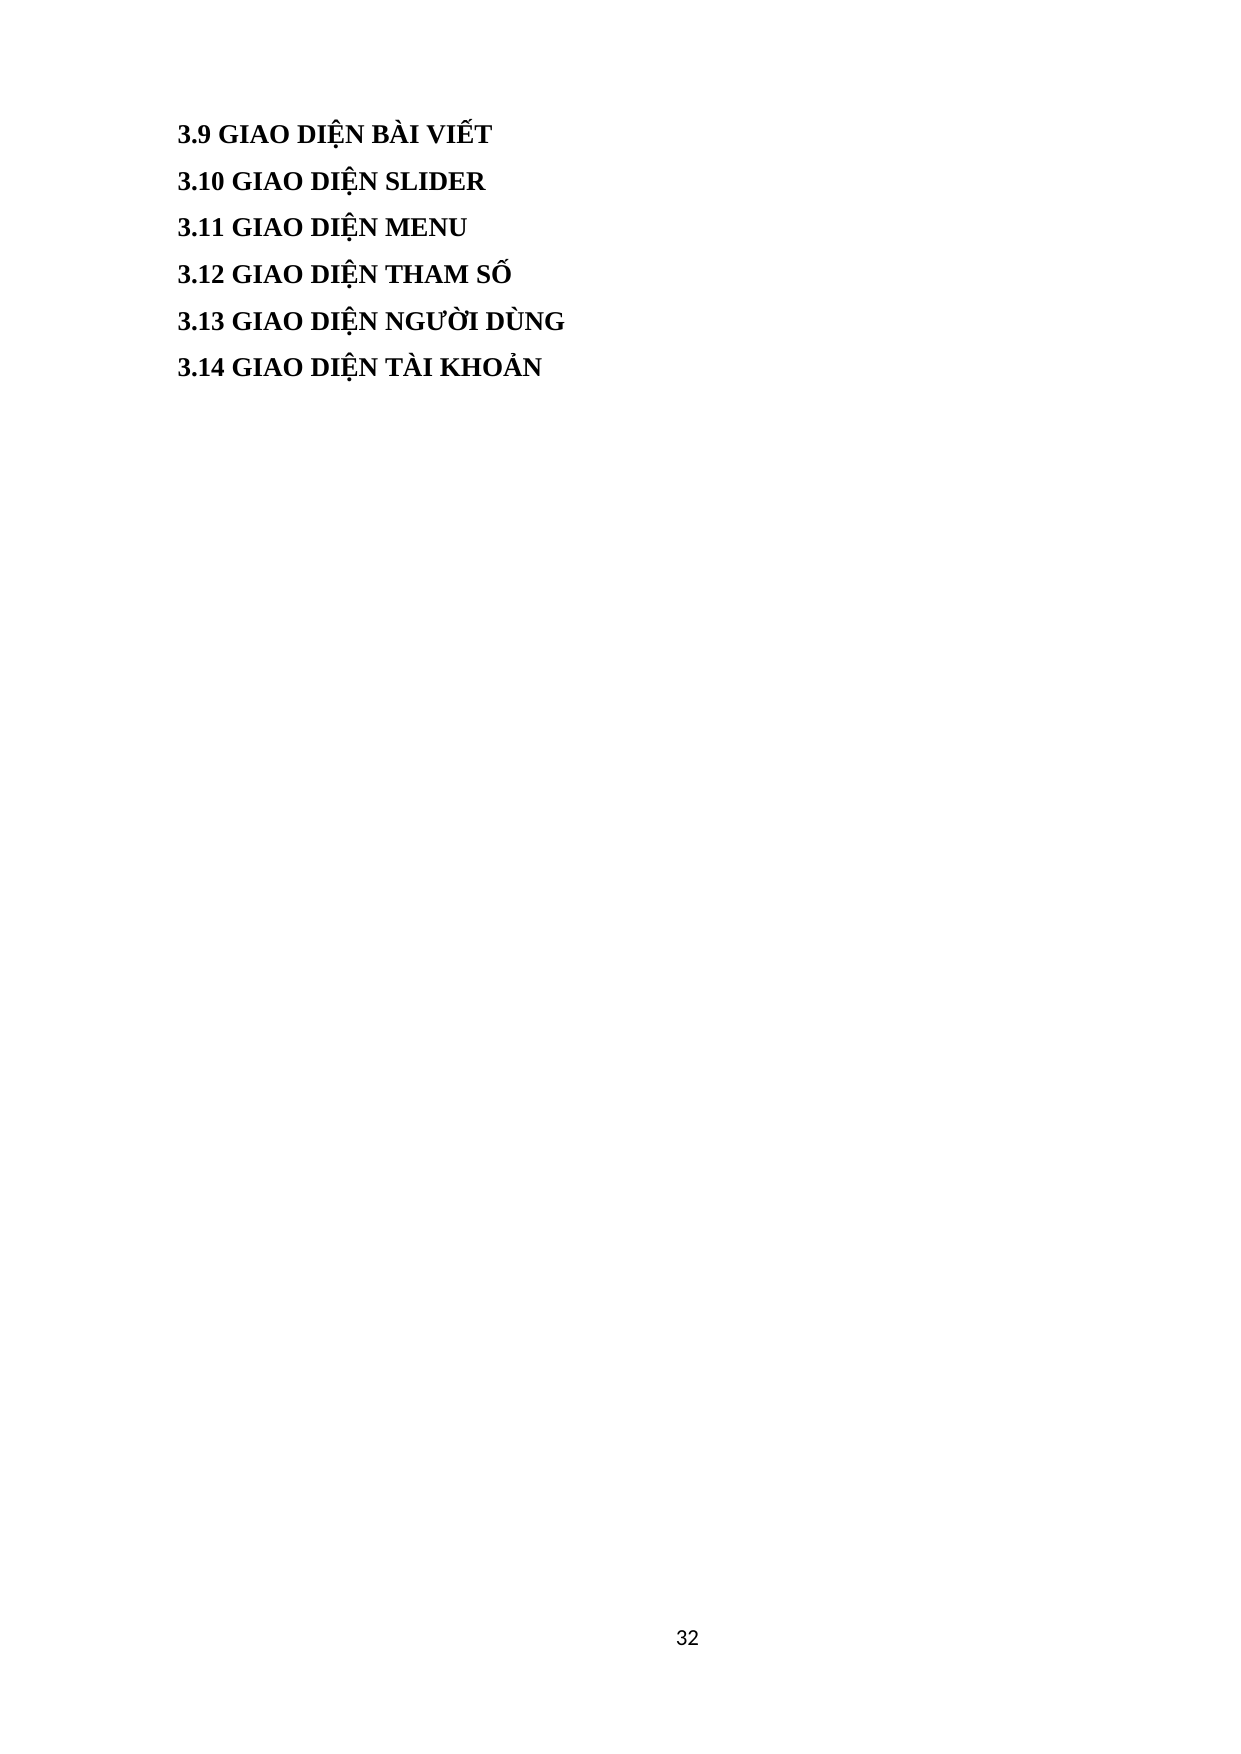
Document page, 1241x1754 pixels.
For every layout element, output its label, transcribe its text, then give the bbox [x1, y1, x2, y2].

text giao diện bài viết [177, 118, 1122, 149]
text giao diện tham số [177, 258, 1122, 289]
text giao diện người dùng [177, 305, 1122, 336]
text giao diện tài khoản [177, 351, 1122, 383]
text giao diện menu [177, 211, 1122, 243]
text giao diện slider [177, 165, 1122, 196]
